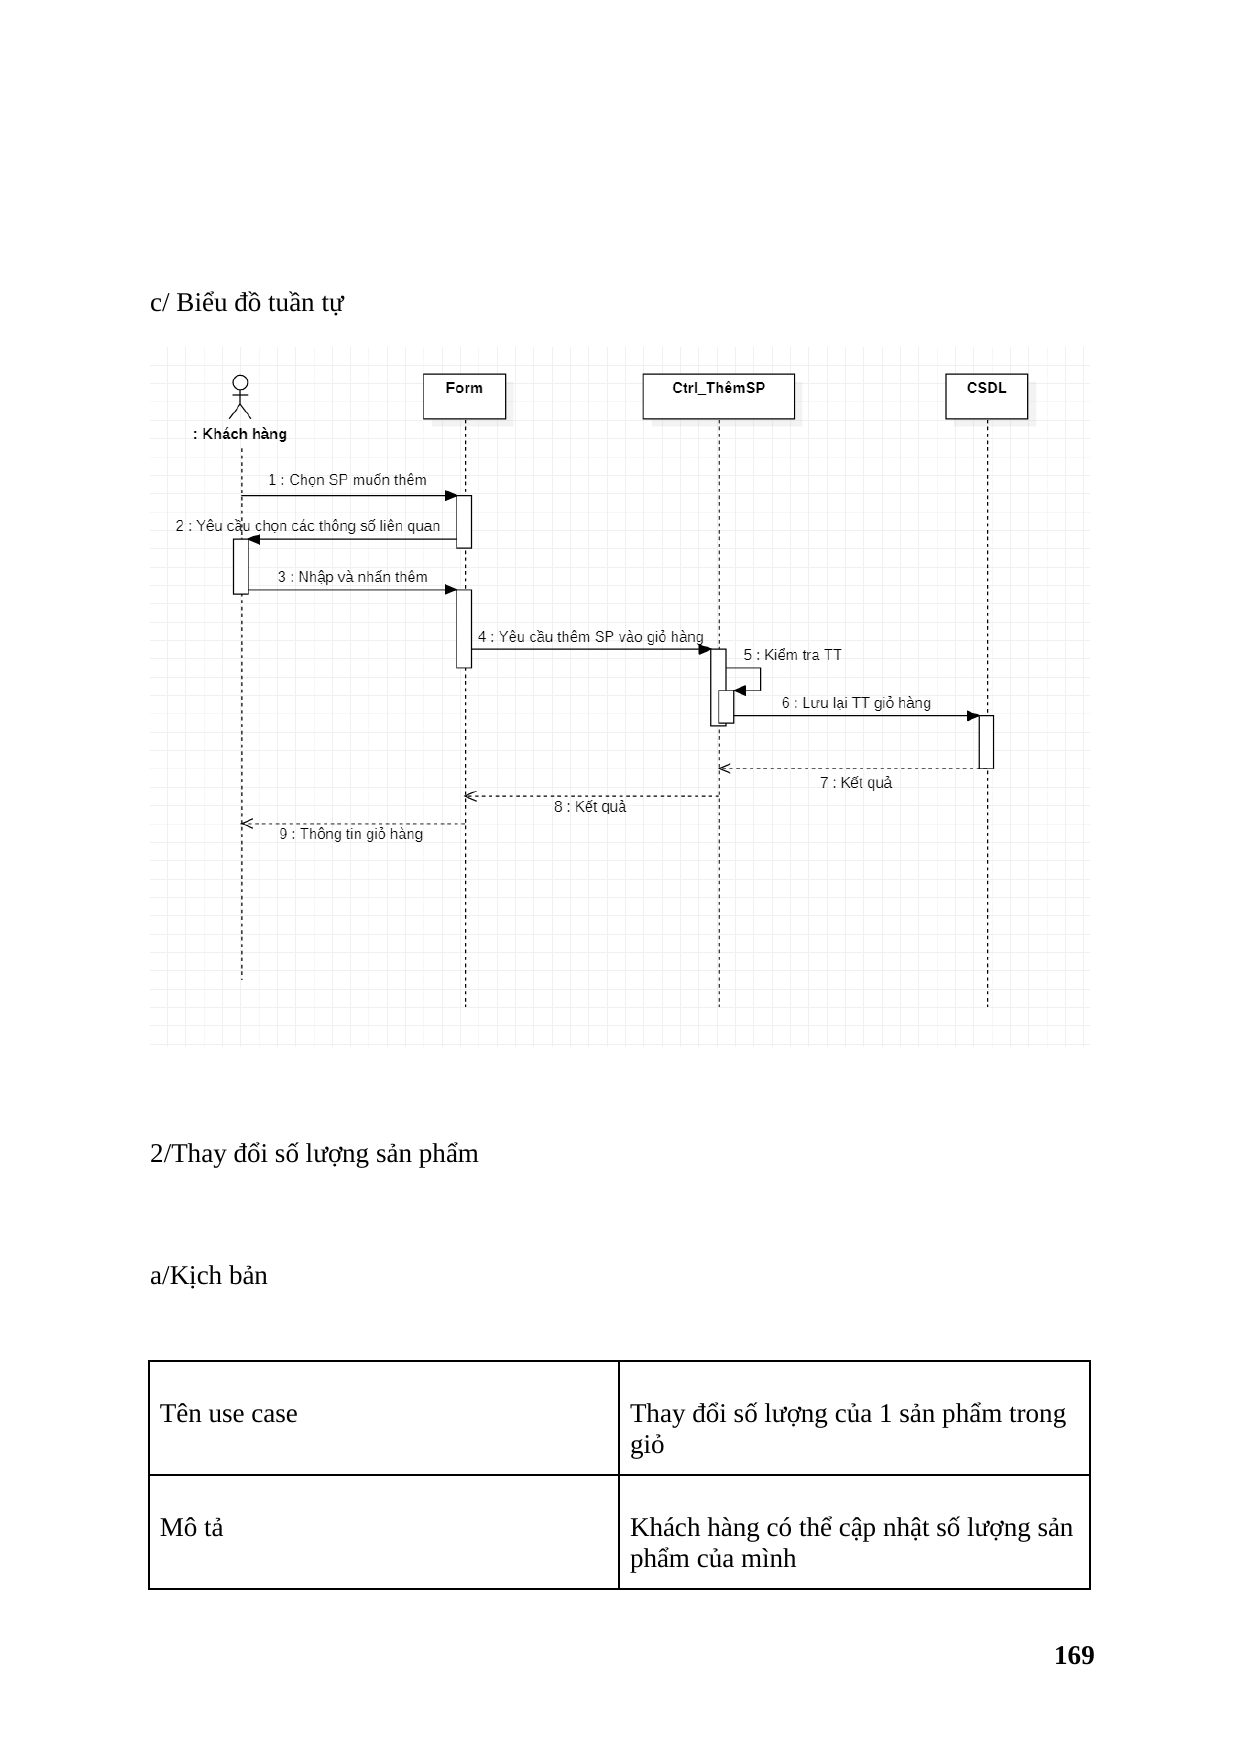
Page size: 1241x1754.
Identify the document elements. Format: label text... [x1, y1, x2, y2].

subtitle 2/Thay đổi số lượng sản phẩm [150, 1137, 1094, 1168]
picture [150, 347, 1091, 1047]
table_header Thay đổi số lượng của 1 sản phẩm trong giỏ [620, 1362, 1089, 1474]
table_header Tên use case [150, 1362, 618, 1474]
text a/Kịch bản [150, 1259, 1094, 1290]
text c/ Biểu đồ tuần tự [150, 286, 1094, 317]
table_cell Khách hàng có thể cập nhật số lượng sản phẩm của mình [620, 1476, 1089, 1588]
table_cell Mô tả [150, 1476, 618, 1588]
